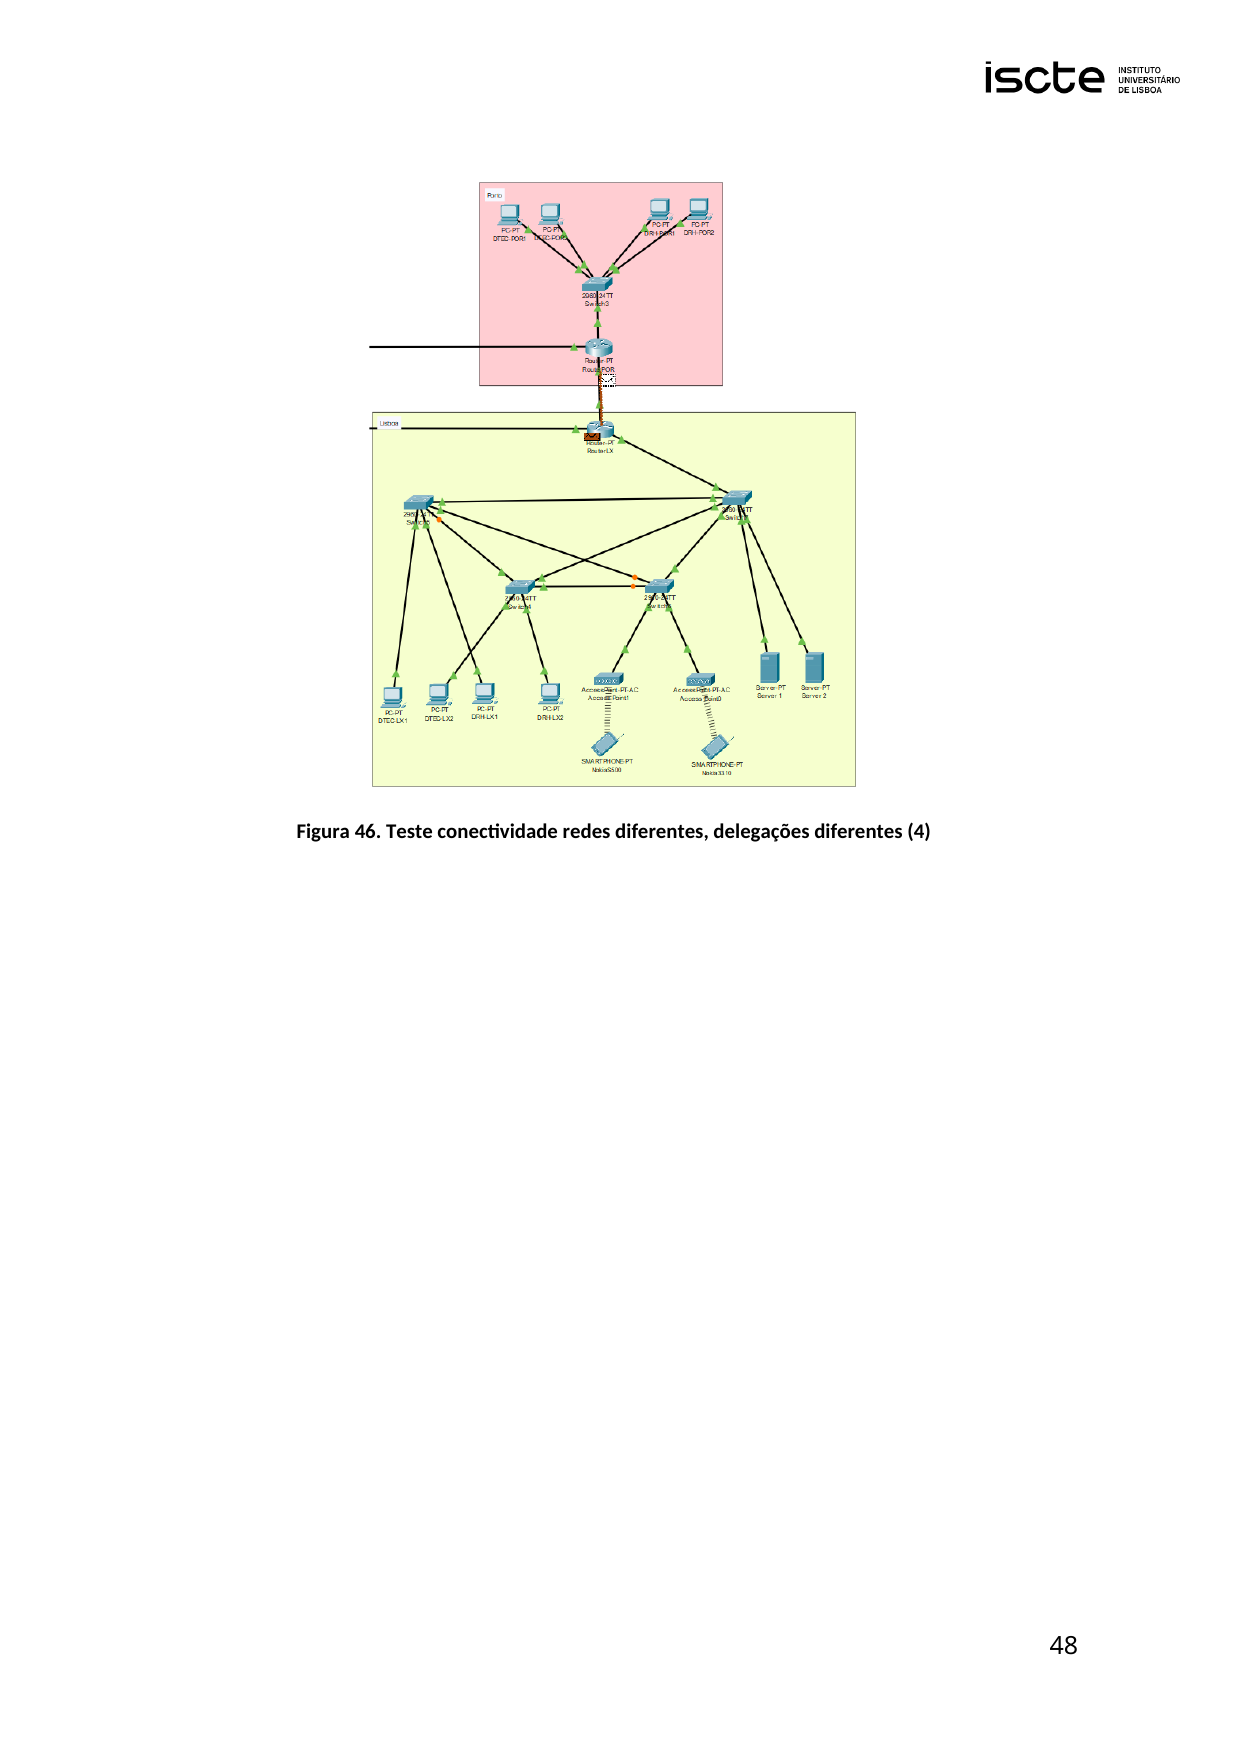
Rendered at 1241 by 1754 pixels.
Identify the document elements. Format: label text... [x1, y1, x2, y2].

picture [973, 44, 1190, 108]
picture [369, 179, 859, 790]
